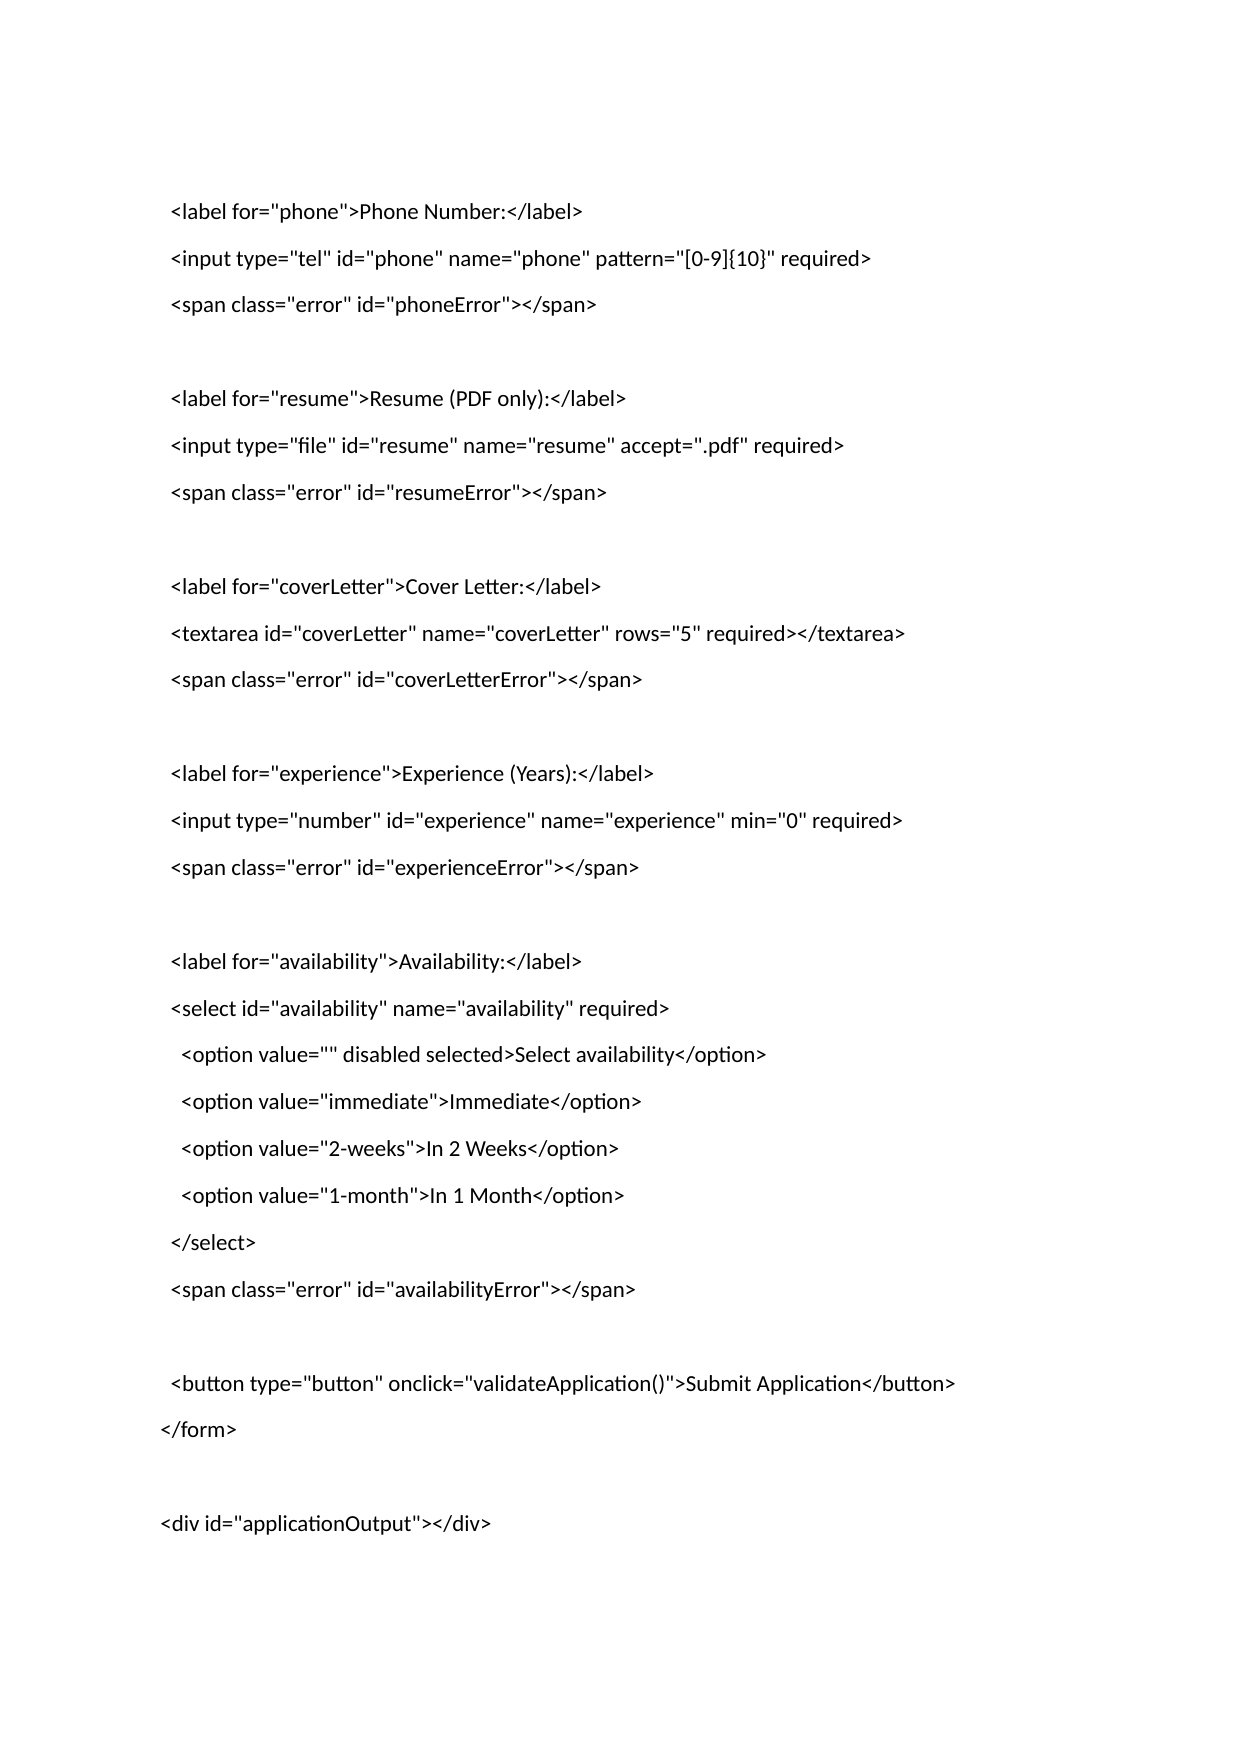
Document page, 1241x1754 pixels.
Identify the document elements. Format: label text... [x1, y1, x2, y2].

text <select id="availability" name="availability" required> [150, 994, 1090, 1022]
text <span class="error" id="coverLetterError"></span> [150, 666, 1090, 694]
text <option value="immediate">Immediate</option> [150, 1087, 1090, 1116]
text <option value="1-month">In 1 Month</option> [150, 1181, 1090, 1209]
text </form> [150, 1416, 1090, 1444]
text <input type="tel" id="phone" name="phone" pattern="[0-9]{10}" required> [150, 244, 1090, 272]
text </select> [150, 1228, 1090, 1256]
text <option value="2-weeks">In 2 Weeks</option> [150, 1134, 1090, 1162]
text <span class="error" id="experienceError"></span> [150, 853, 1090, 881]
text <label for="resume">Resume (PDF only):</label> [150, 384, 1090, 412]
text <label for="availability">Availability:</label> [150, 947, 1090, 975]
text <input type="file" id="resume" name="resume" accept=".pdf" required> [150, 431, 1090, 459]
text <input type="number" id="experience" name="experience" min="0" required> [150, 806, 1090, 834]
text <option value="" disabled selected>Select availability</option> [150, 1041, 1090, 1069]
text <span class="error" id="phoneError"></span> [150, 291, 1090, 319]
text <label for="phone">Phone Number:</label> [150, 197, 1090, 225]
text <label for="experience">Experience (Years):</label> [150, 759, 1090, 787]
text <span class="error" id="availabilityError"></span> [150, 1275, 1090, 1303]
text <textarea id="coverLetter" name="coverLetter" rows="5" required></textarea> [150, 619, 1090, 647]
text <button type="button" onclick="validateApplication()">Submit Application</button> [150, 1369, 1090, 1397]
text <span class="error" id="resumeError"></span> [150, 478, 1090, 506]
text <label for="coverLetter">Cover Letter:</label> [150, 572, 1090, 600]
text <div id="applicationOutput"></div> [150, 1509, 1090, 1537]
